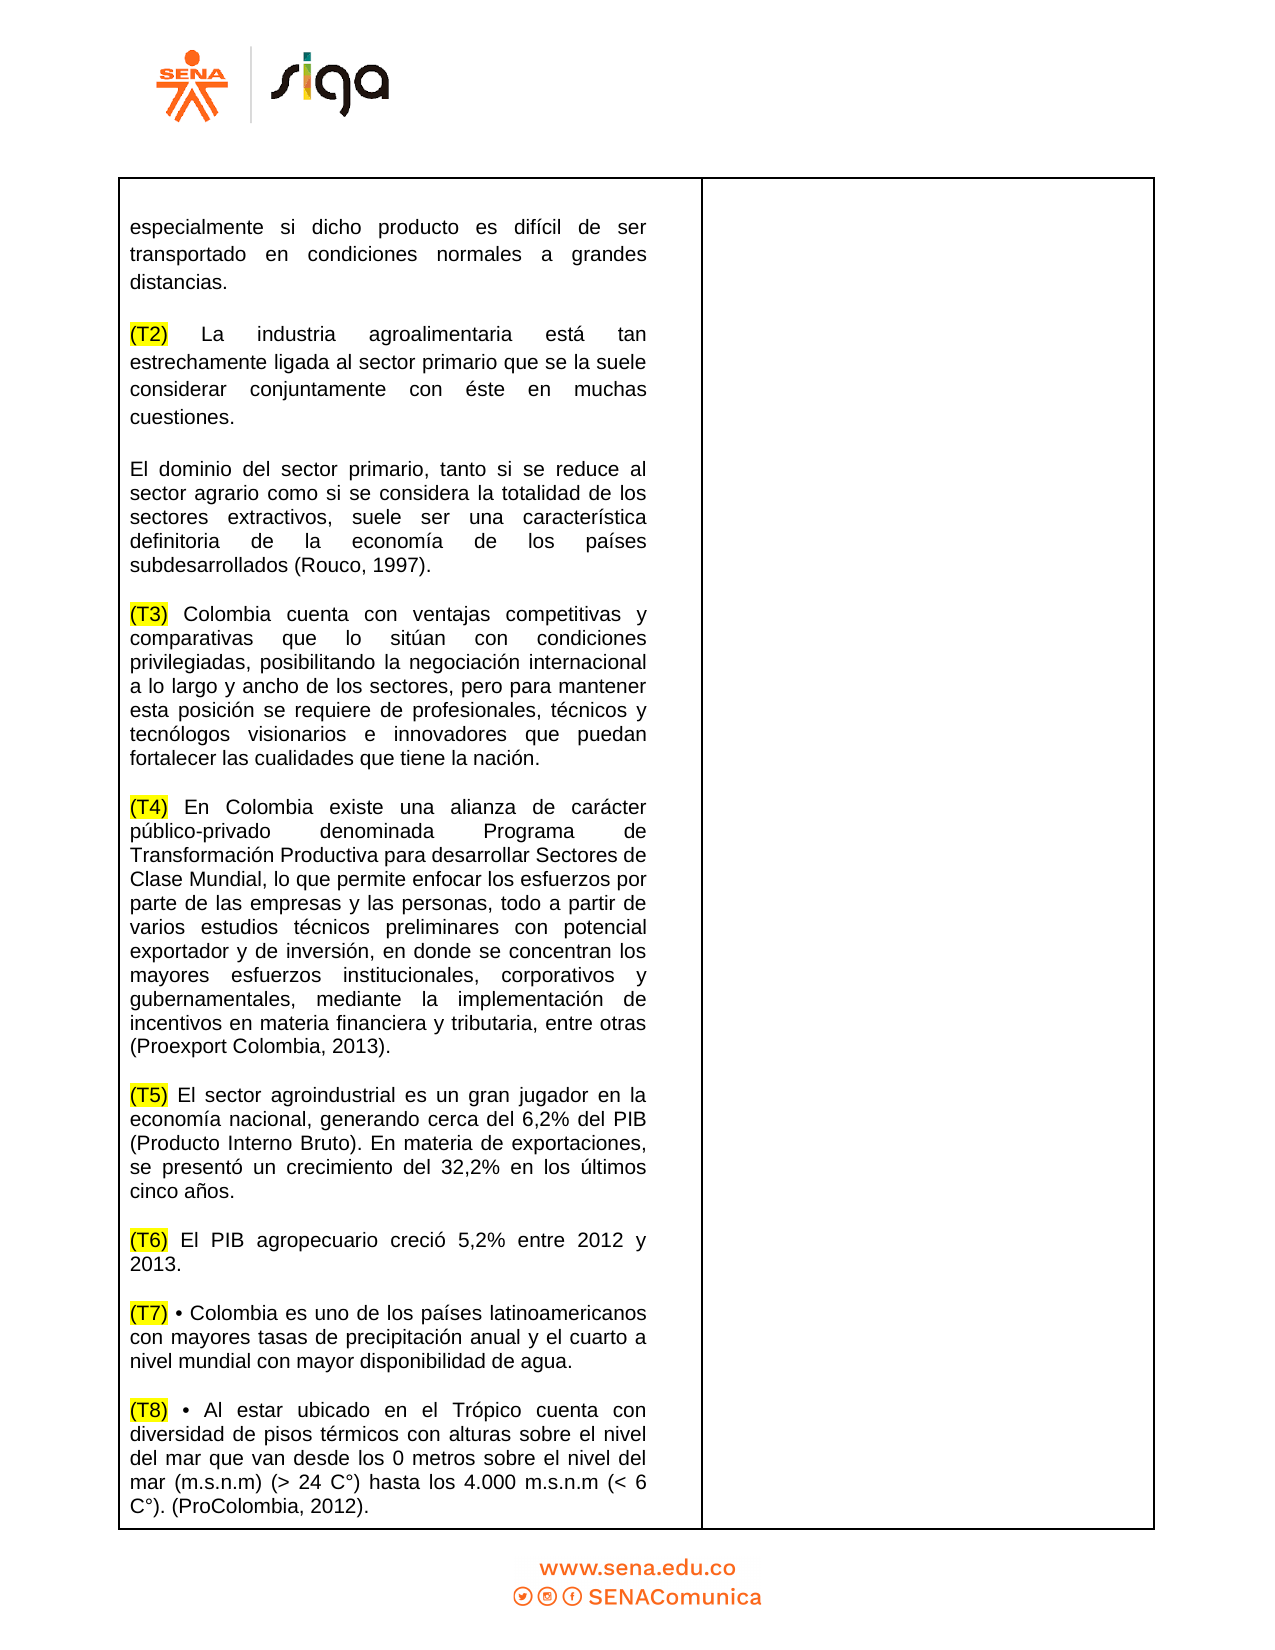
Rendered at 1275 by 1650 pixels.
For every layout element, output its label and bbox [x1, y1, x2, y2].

table_cell [120, 179, 701, 1528]
picture [513, 1556, 762, 1606]
table_cell [703, 179, 1153, 1528]
picture [5, 42, 538, 128]
